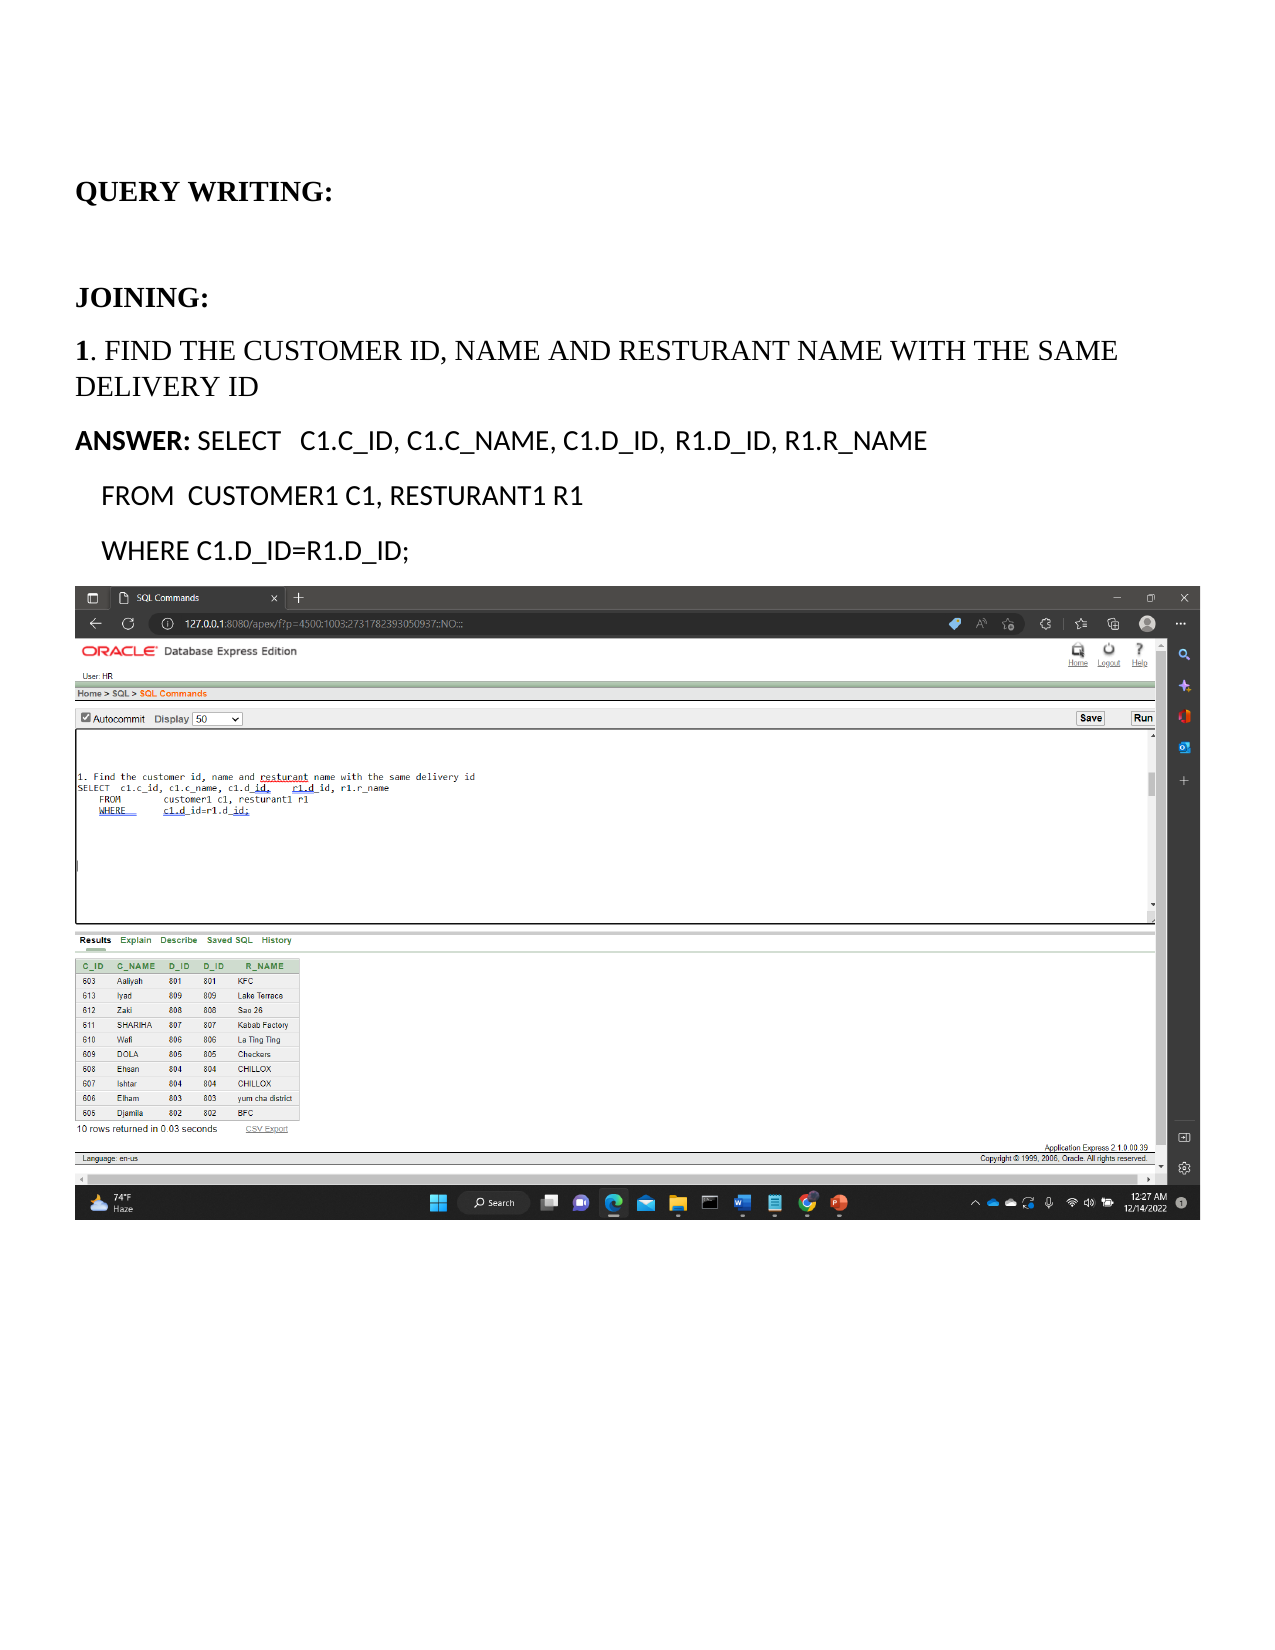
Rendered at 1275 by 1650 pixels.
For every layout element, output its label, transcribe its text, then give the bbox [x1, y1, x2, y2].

text 1. FIND THE CUSTOMER ID, NAME AND RESTURANT NAME WITH THE SAME DELIVERY ID [75, 333, 1200, 402]
text WHERE C1.D_ID=R1.D_ID; [75, 532, 1200, 567]
text FROM CUSTOMER1 C1, RESTURANT1 R1 [75, 477, 1200, 512]
picture [75, 586, 1200, 1220]
text QUERY WRITING: [75, 174, 1200, 208]
text ANSWER: SELECT C1.C_ID, C1.C_NAME, C1.D_ID, R1.D_ID, R1.R_NAME [75, 422, 1200, 457]
text JOINING: [75, 280, 1200, 313]
